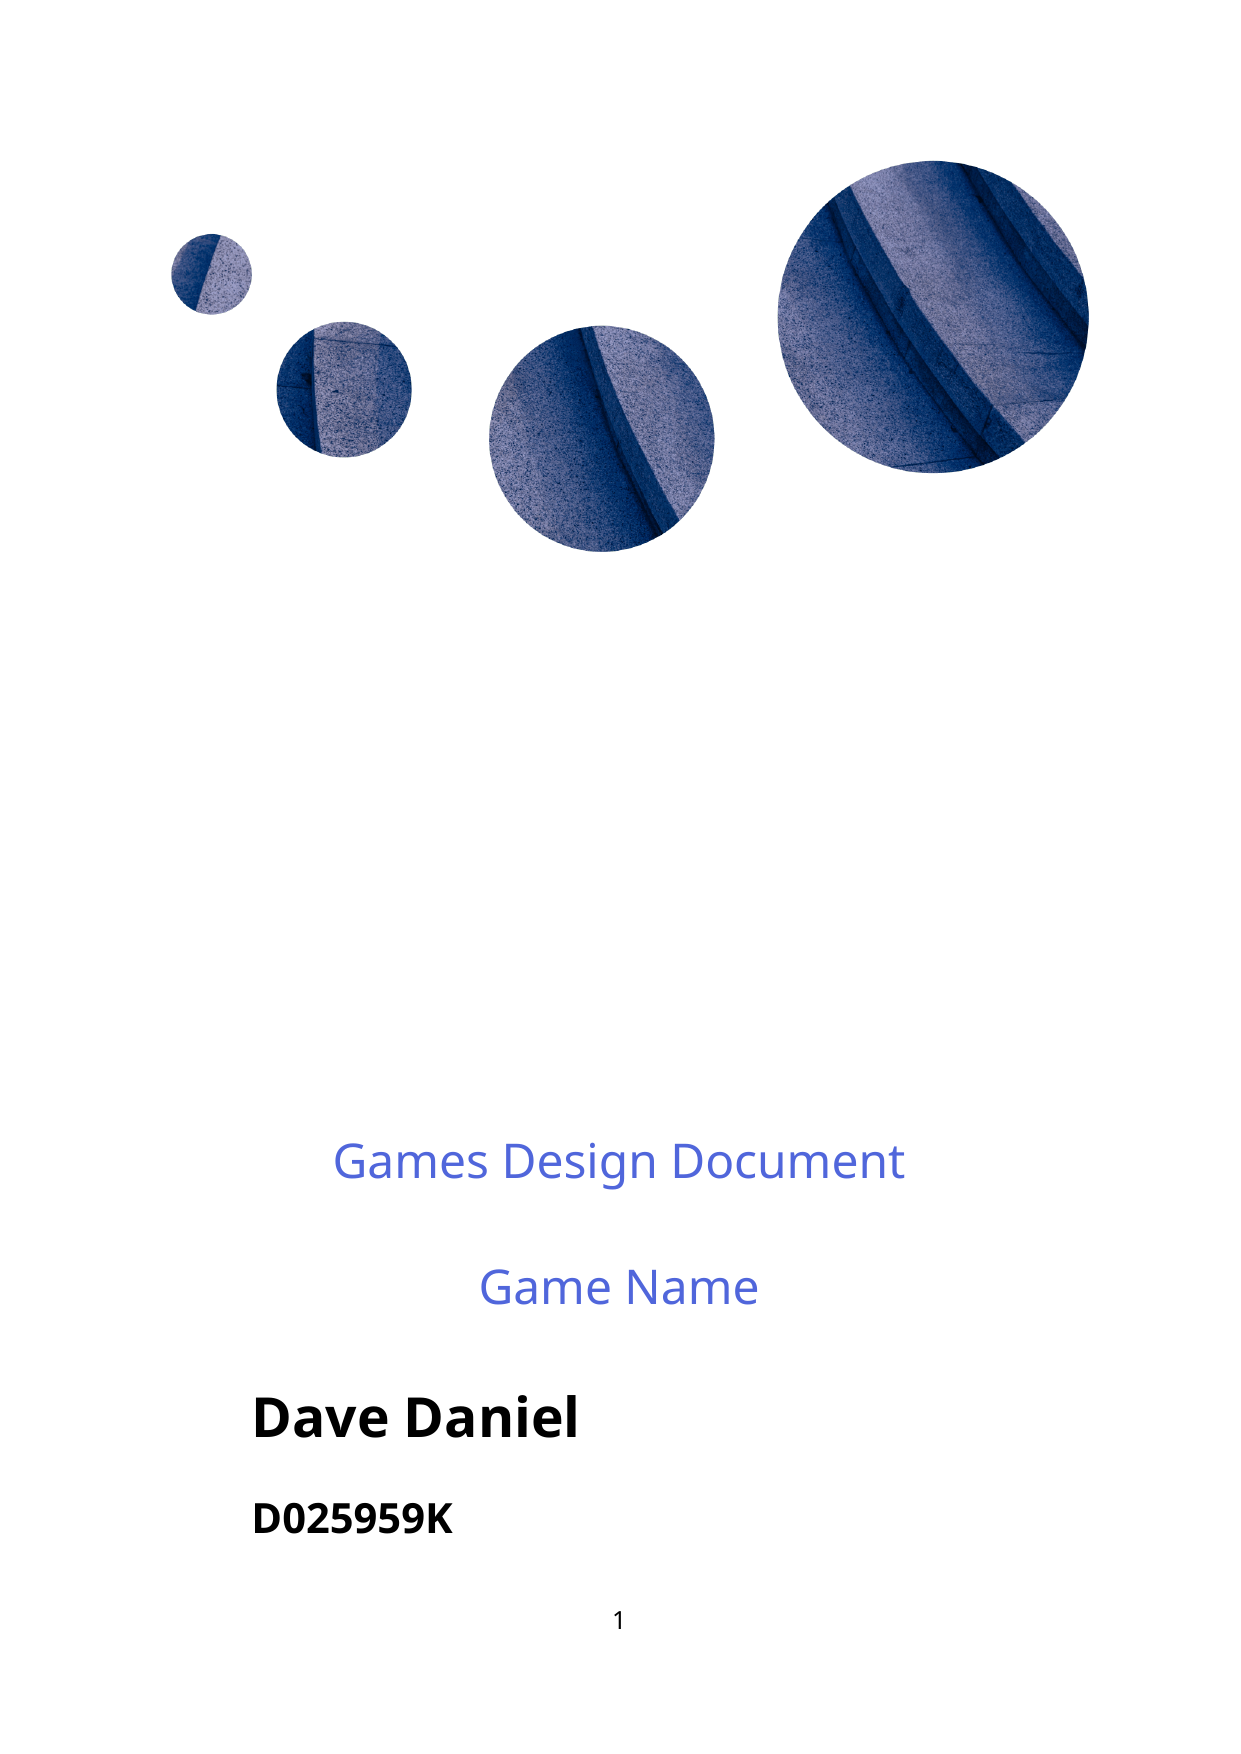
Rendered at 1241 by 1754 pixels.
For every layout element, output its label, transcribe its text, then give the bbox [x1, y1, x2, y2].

text Dave Daniel [251, 1378, 1090, 1453]
text D025959K [251, 1489, 1090, 1546]
subtitle Game Name [148, 1253, 1090, 1318]
subtitle Games Design Document [148, 1128, 1090, 1193]
